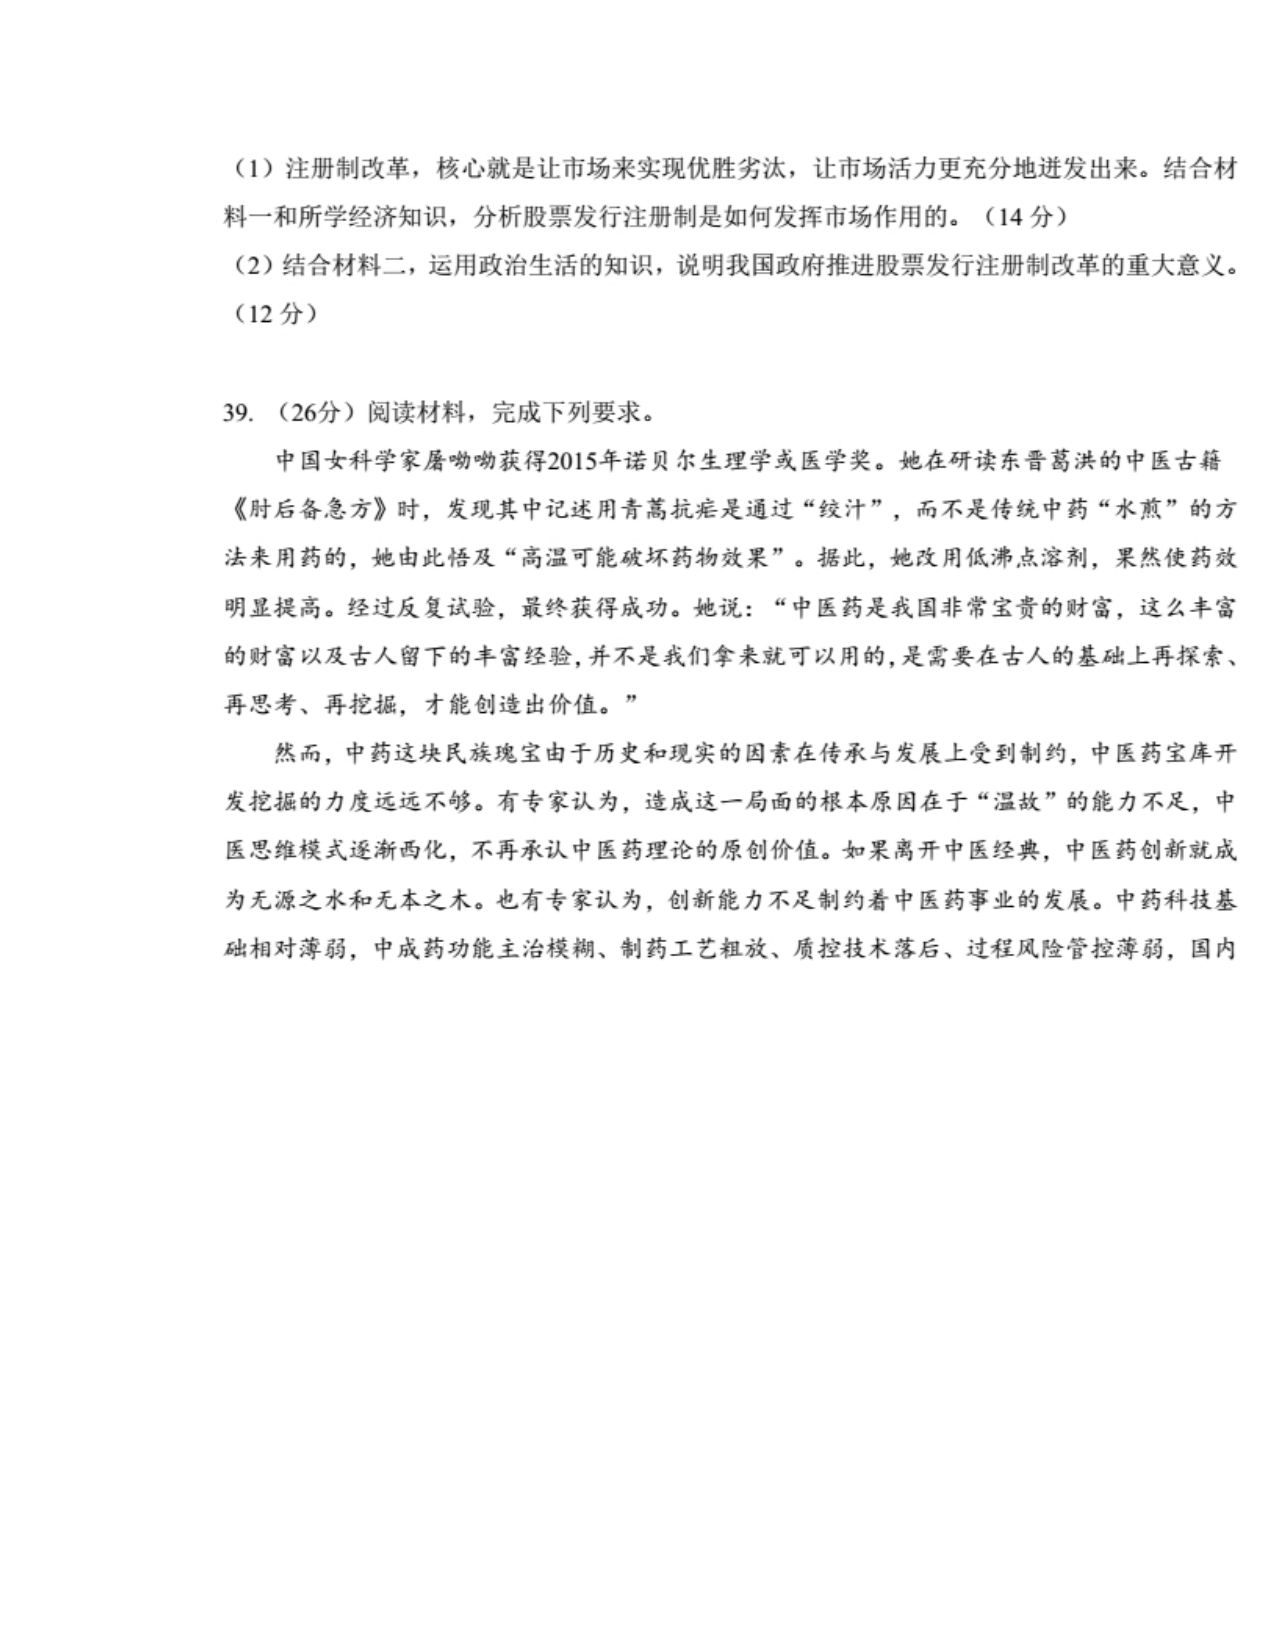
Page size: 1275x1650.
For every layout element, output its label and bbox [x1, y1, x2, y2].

picture [187, 150, 1250, 967]
